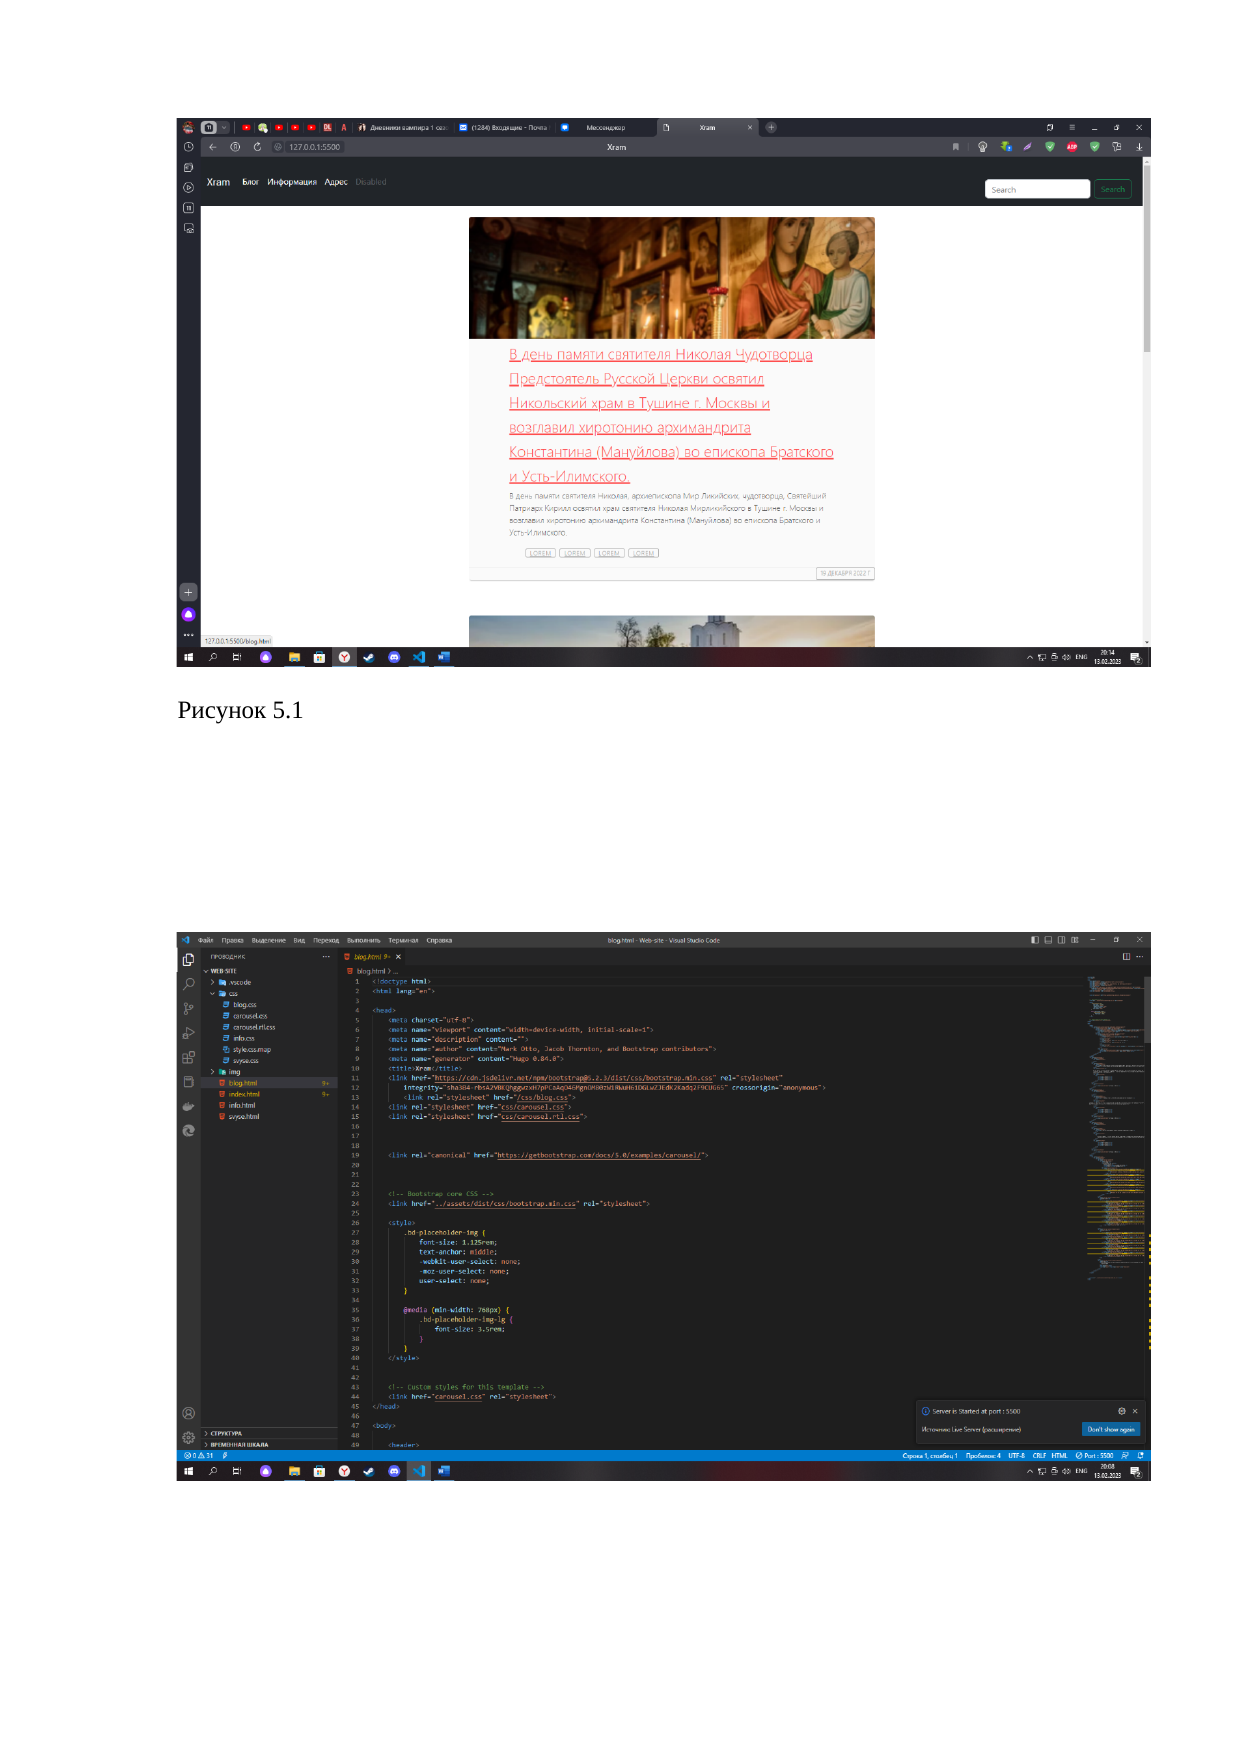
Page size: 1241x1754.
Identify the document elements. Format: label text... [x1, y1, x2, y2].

picture [176, 932, 1151, 1481]
text Рисунок 5.1 [177, 291, 1152, 724]
picture [176, 118, 1151, 667]
